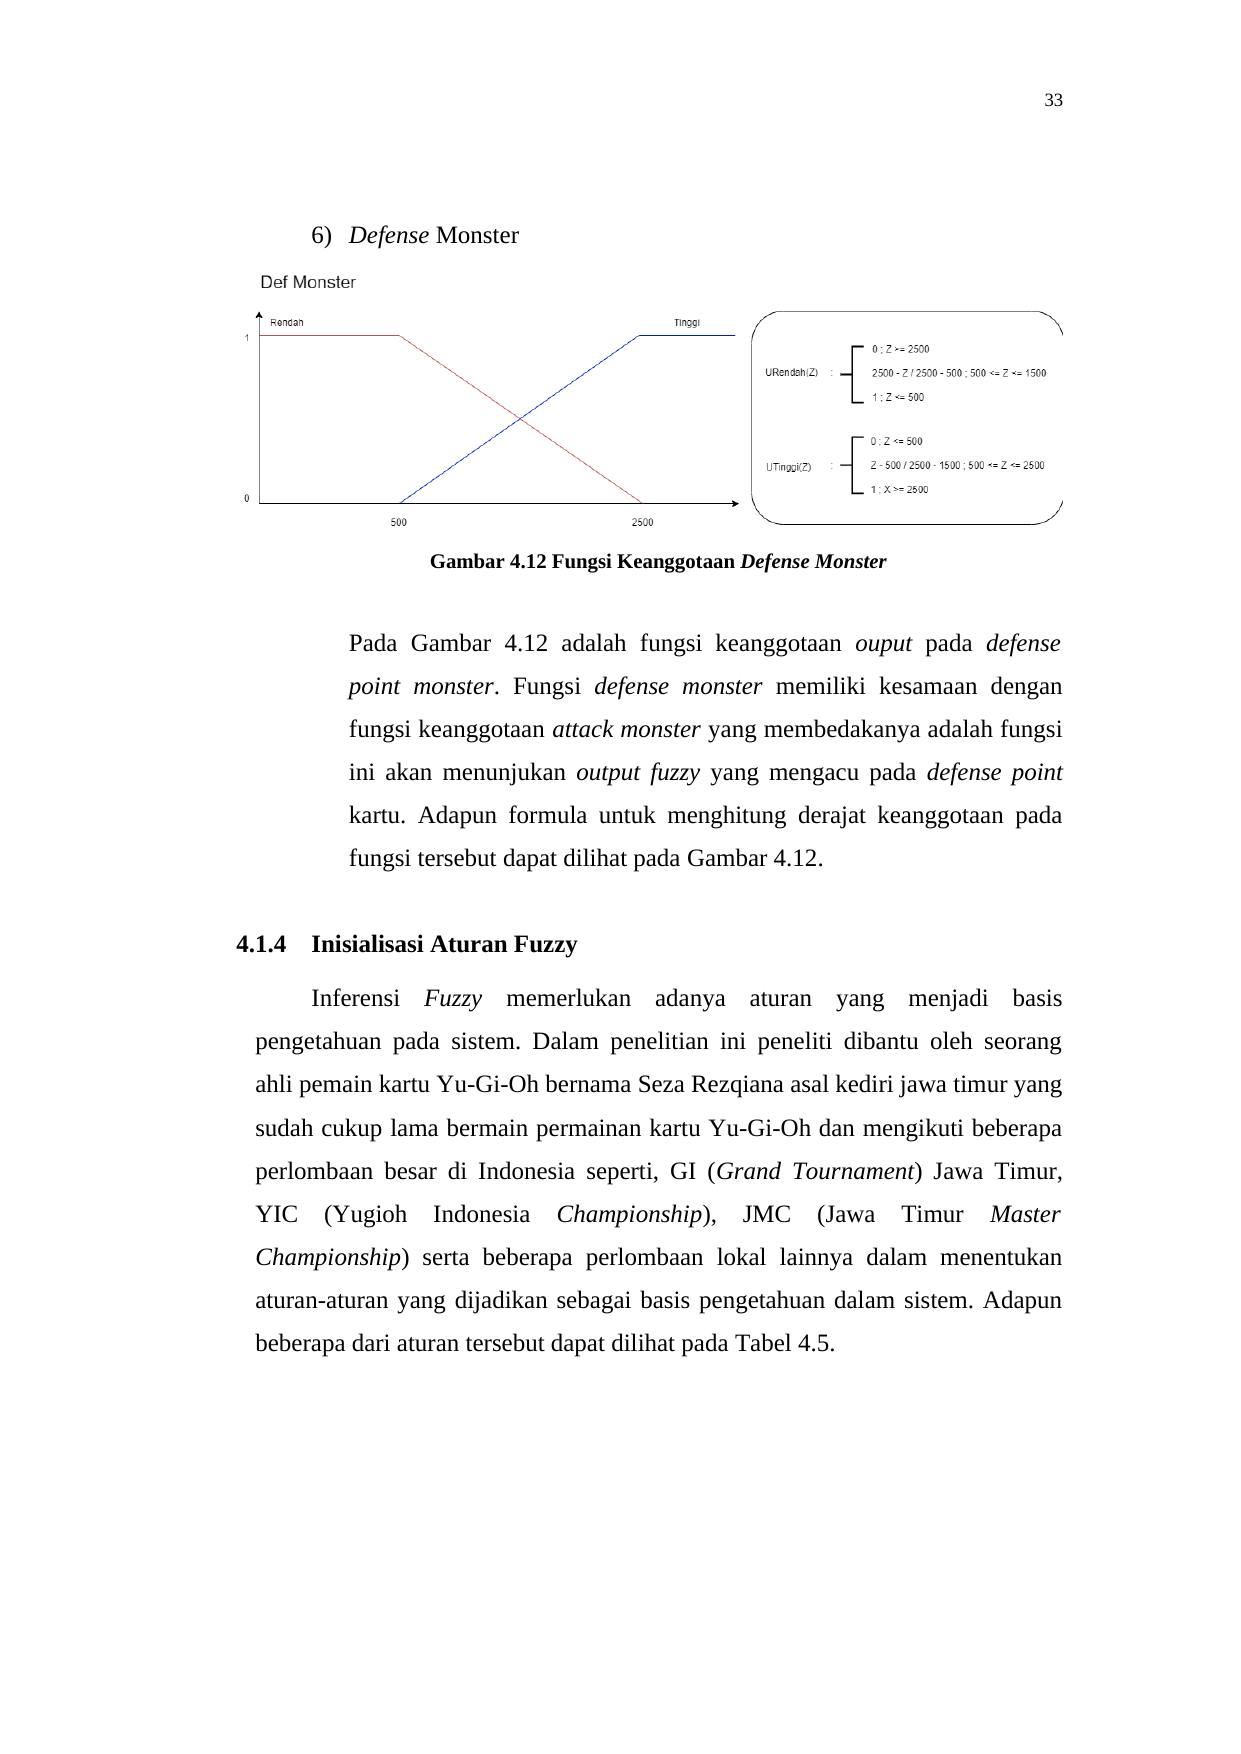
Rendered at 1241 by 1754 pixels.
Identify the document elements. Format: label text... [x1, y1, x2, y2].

list Defense Monster [311, 220, 1063, 249]
picture [236, 263, 1063, 535]
subtitle Inisialisasi Aturan Fuzzy [236, 929, 1063, 958]
